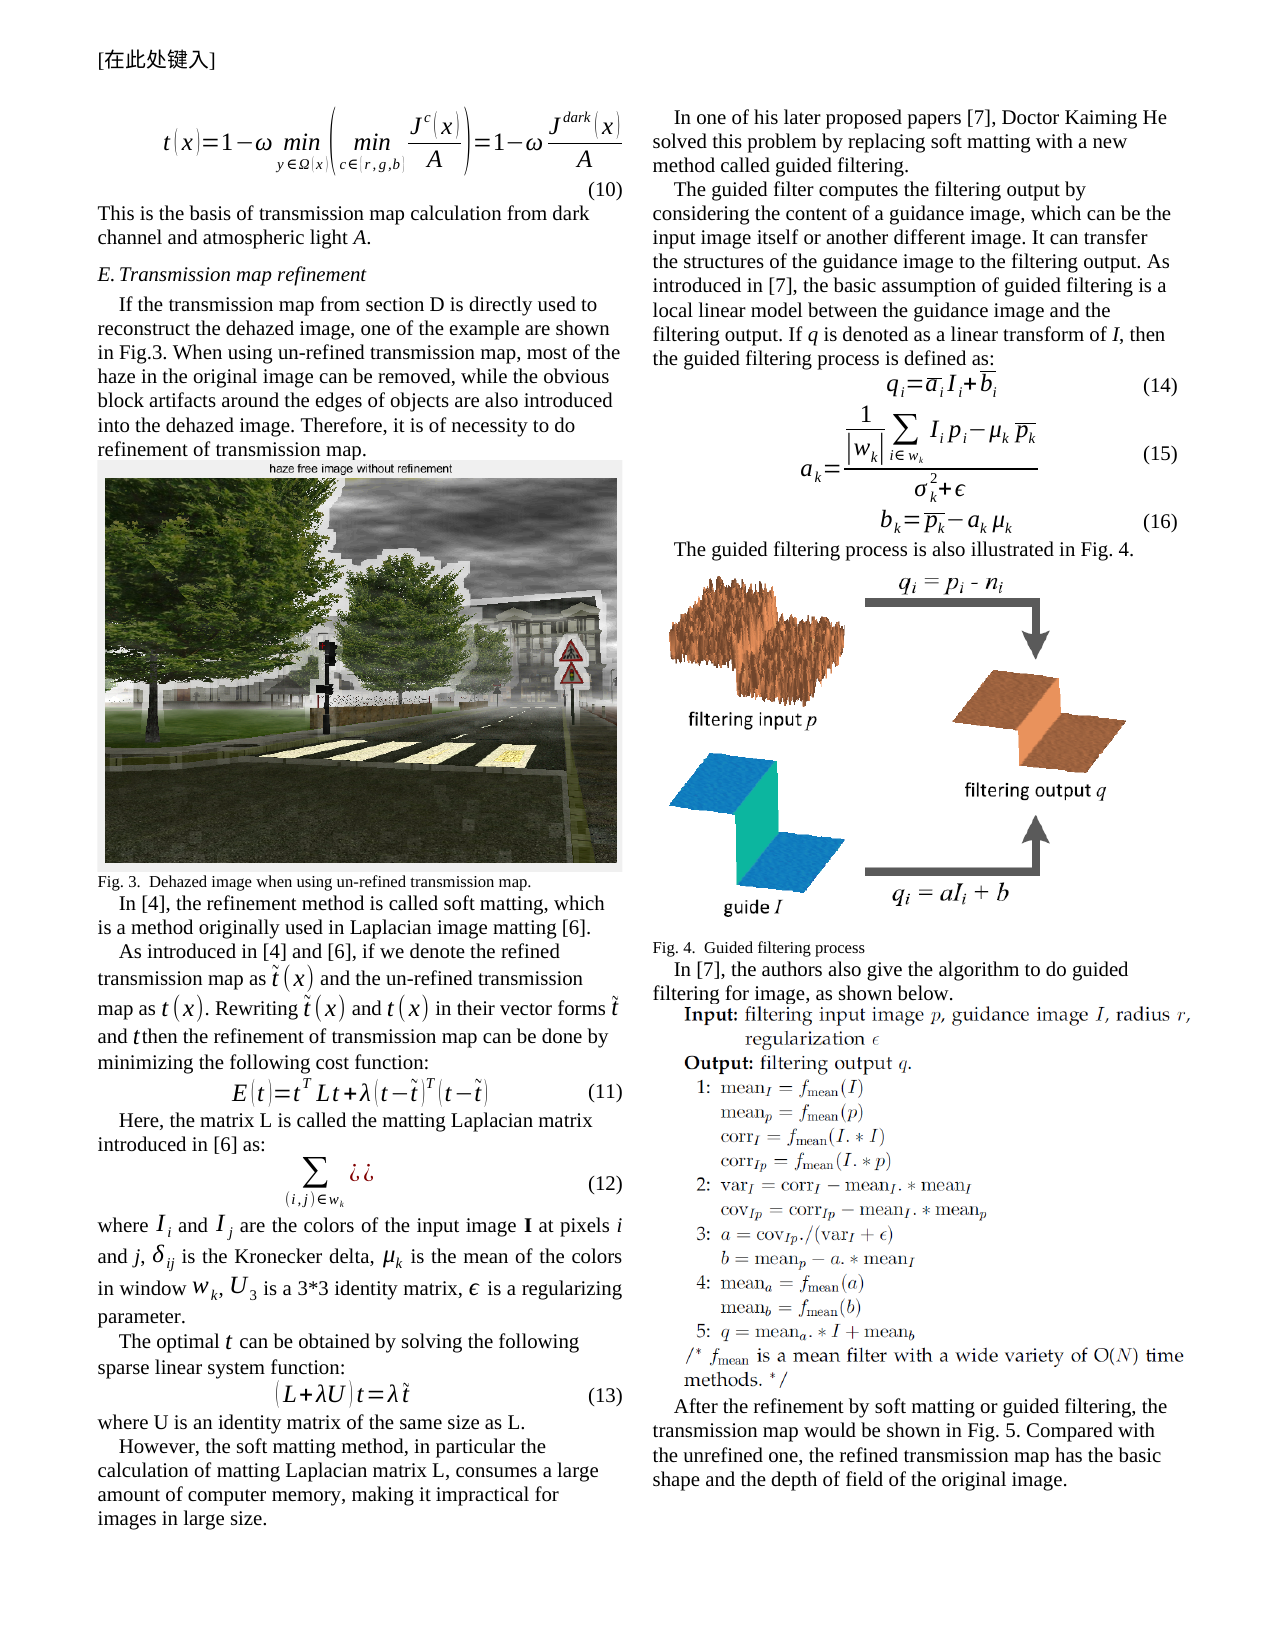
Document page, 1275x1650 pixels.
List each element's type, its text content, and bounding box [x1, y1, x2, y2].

text After the refinement by soft matting or guided filtering, the transmission map would be shown in Fig. 5. Compared with the unrefined one, the refined transmission map has the basic shape and the depth of field of the original image. [652, 1394, 1177, 1491]
text (13) [97, 1379, 622, 1410]
text (16) [652, 506, 1177, 537]
text Here, the matrix L is called the matting Laplacian matrix introduced in [6] as: [97, 1108, 622, 1156]
text (11) [97, 1074, 622, 1108]
text (15) [652, 401, 1177, 506]
text The guided filter computes the filtering output by considering the content of a guidance image, which can be the input image itself or another different image. It can transfer the structures of the guidance image to the filtering output. As introduced in [7], the basic assumption of guided filtering is a local linear model between the guidance image and the filtering output. If q is denoted as a linear transform of I, then the guided filtering process is defined as: [652, 177, 1177, 370]
text (12) [97, 1156, 622, 1209]
text Fig. 3. Dehazed image when using un-refined transmission map. [97, 872, 622, 891]
text In [7], the authors also give the algorithm to do guided filtering for image, as shown below. [652, 957, 1177, 1005]
text (14) [652, 370, 1177, 401]
text This is the basis of transmission map calculation from dark channel and atmospheric light A. [97, 201, 622, 249]
text where and are the colors of the input image I at pixels i and j, is the Kronecker delta, is the mean of the colors in window , is a 3*3 identity matrix, is a regularizing parameter. [97, 1209, 622, 1328]
text In one of his later proposed papers [7], Doctor Kaiming He solved this problem by replacing soft matting with a new method called guided filtering. [652, 105, 1177, 177]
text If the transmission map from section D is directly used to reconstruct the dehazed image, one of the example are shown in Fig.3. When using un-refined transmission map, most of the haze in the original image can be removed, while the obvious block artifacts around the edges of objects are also introduced into the dehazed image. Therefore, it is of necessity to do refinement of transmission map. [97, 292, 622, 460]
subtitle Transmission map refinement [97, 262, 622, 286]
text In [4], the refinement method is called soft matting, which is a method originally used in Laplacian image matting [6]. [97, 891, 622, 939]
text where U is an identity matrix of the same size as L. [97, 1410, 622, 1434]
text (10) [97, 105, 622, 201]
text Fig. 4. Guided filtering process [652, 937, 1177, 957]
text However, the soft matting method, in particular the calculation of matting Laplacian matrix L, consumes a large amount of computer memory, making it impractical for images in large size. [97, 1434, 622, 1530]
text The guided filtering process is also illustrated in Fig. 4. [652, 537, 1177, 561]
text As introduced in [4] and [6], if we denote the refined transmission map as and the un-refined transmission map as . Rewriting and in their vector forms and then the refinement of transmission map can be done by minimizing the following cost function: [97, 939, 622, 1074]
text The optimal can be obtained by solving the following sparse linear system function: [97, 1328, 622, 1379]
